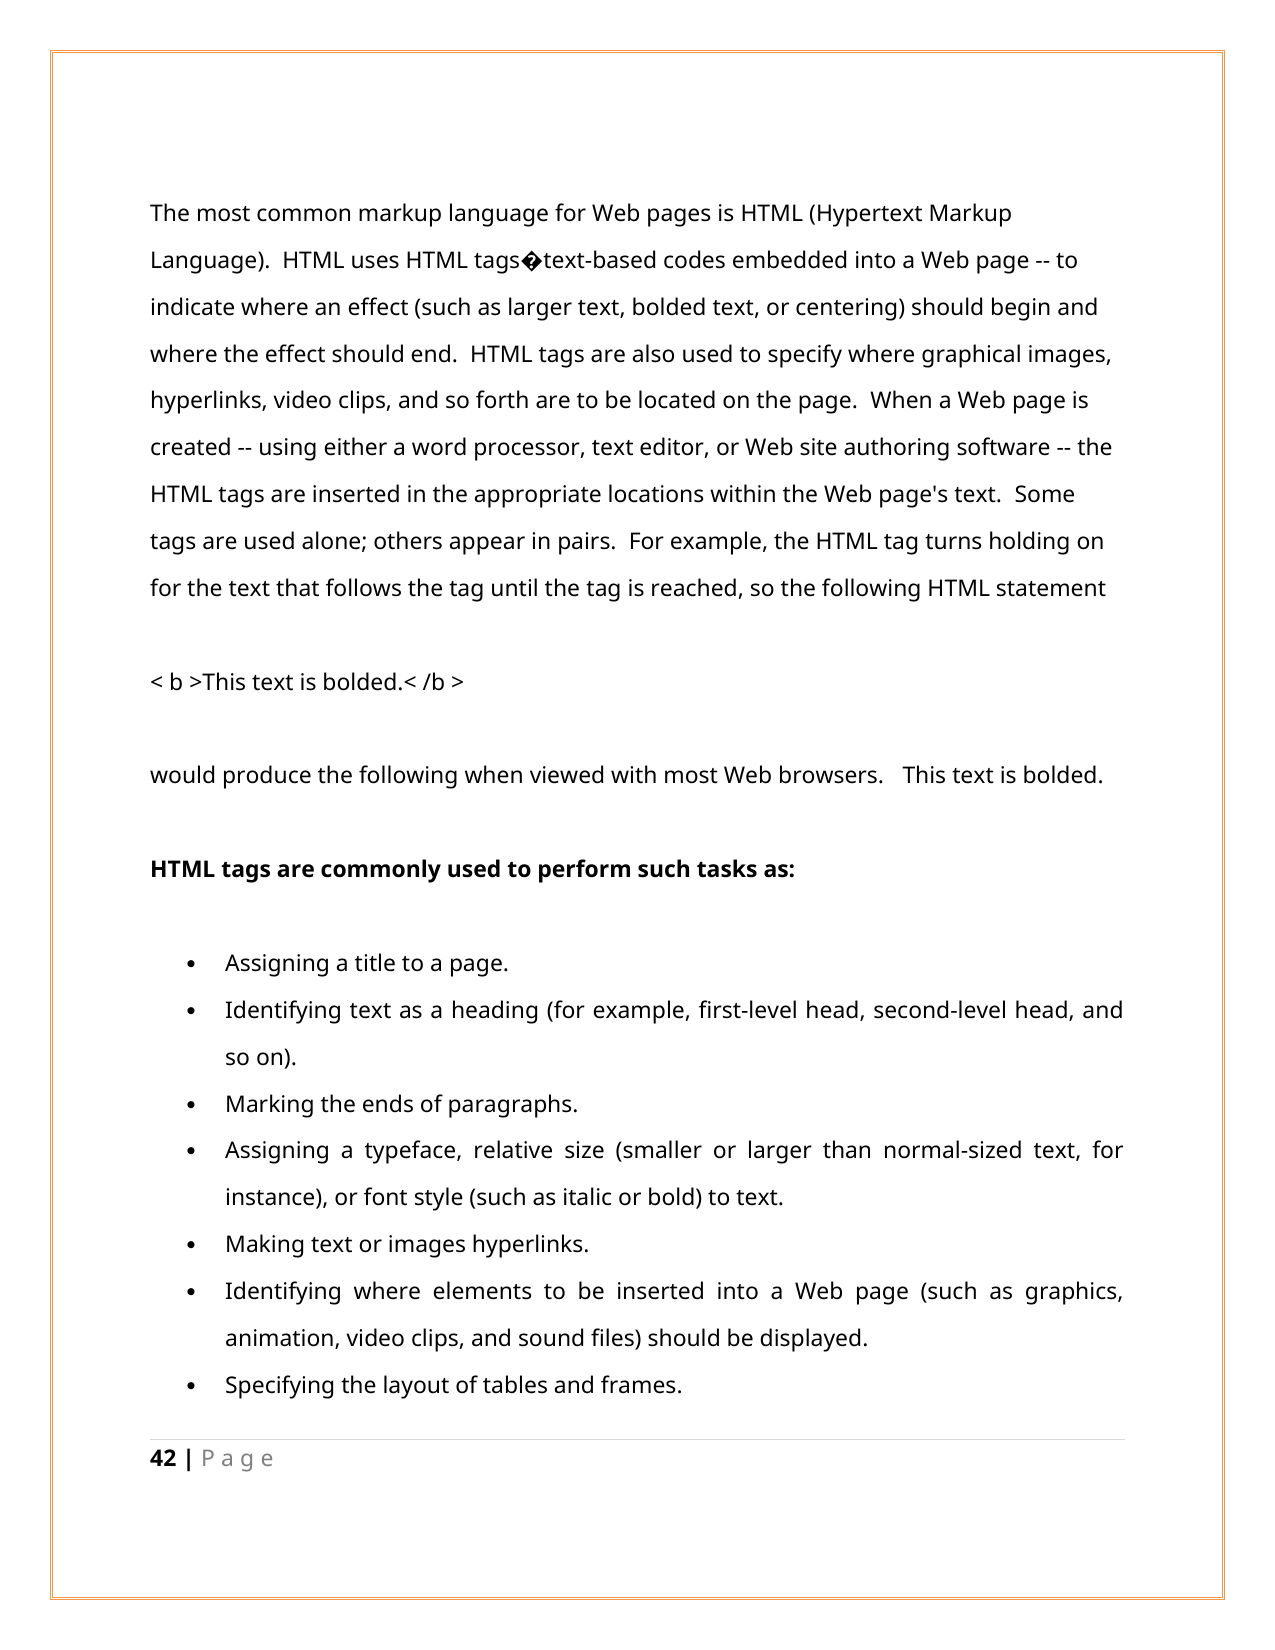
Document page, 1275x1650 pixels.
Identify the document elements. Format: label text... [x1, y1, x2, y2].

list Assigning a typeface, relative size (smaller or larger than normal-sized text, for instance), or font style (such as italic or bold) to text. [187, 1134, 1125, 1212]
list Marking the ends of paragraphs. [187, 1087, 1125, 1119]
list Identifying text as a heading (for example, first-level head, second-level head, and so on). [187, 994, 1125, 1072]
list Making text or images hyperlinks. [187, 1228, 1125, 1259]
list Specifying the layout of tables and frames. [187, 1369, 1125, 1400]
list Assigning a title to a page. [187, 947, 1125, 978]
text The most common markup language for Web pages is HTML (Hypertext Markup Language). HTML uses HTML tags�text-based codes embedded into a Web page -- to indicate where an effect (such as larger text, bolded text, or centering) should begin and where the effect should end. HTML tags are also used to specify where graphical images, hyperlinks, video clips, and so forth are to be located on the page. When a Web page is created -- using either a word processor, text editor, or Web site authoring software -- the HTML tags are inserted in the appropriate locations within the Web page's text. Some tags are used alone; others appear in pairs. For example, the HTML tag turns holding on for the text that follows the tag until the tag is reached, so the following HTML statement < b >This text is bolded.< /b > would produce the following when viewed with most Web browsers. This text is bolded. HTML tags are commonly used to perform such tasks as: [150, 197, 1125, 931]
list Identifying where elements to be inserted into a Web page (such as graphics, animation, video clips, and sound files) should be displayed. [187, 1275, 1125, 1353]
